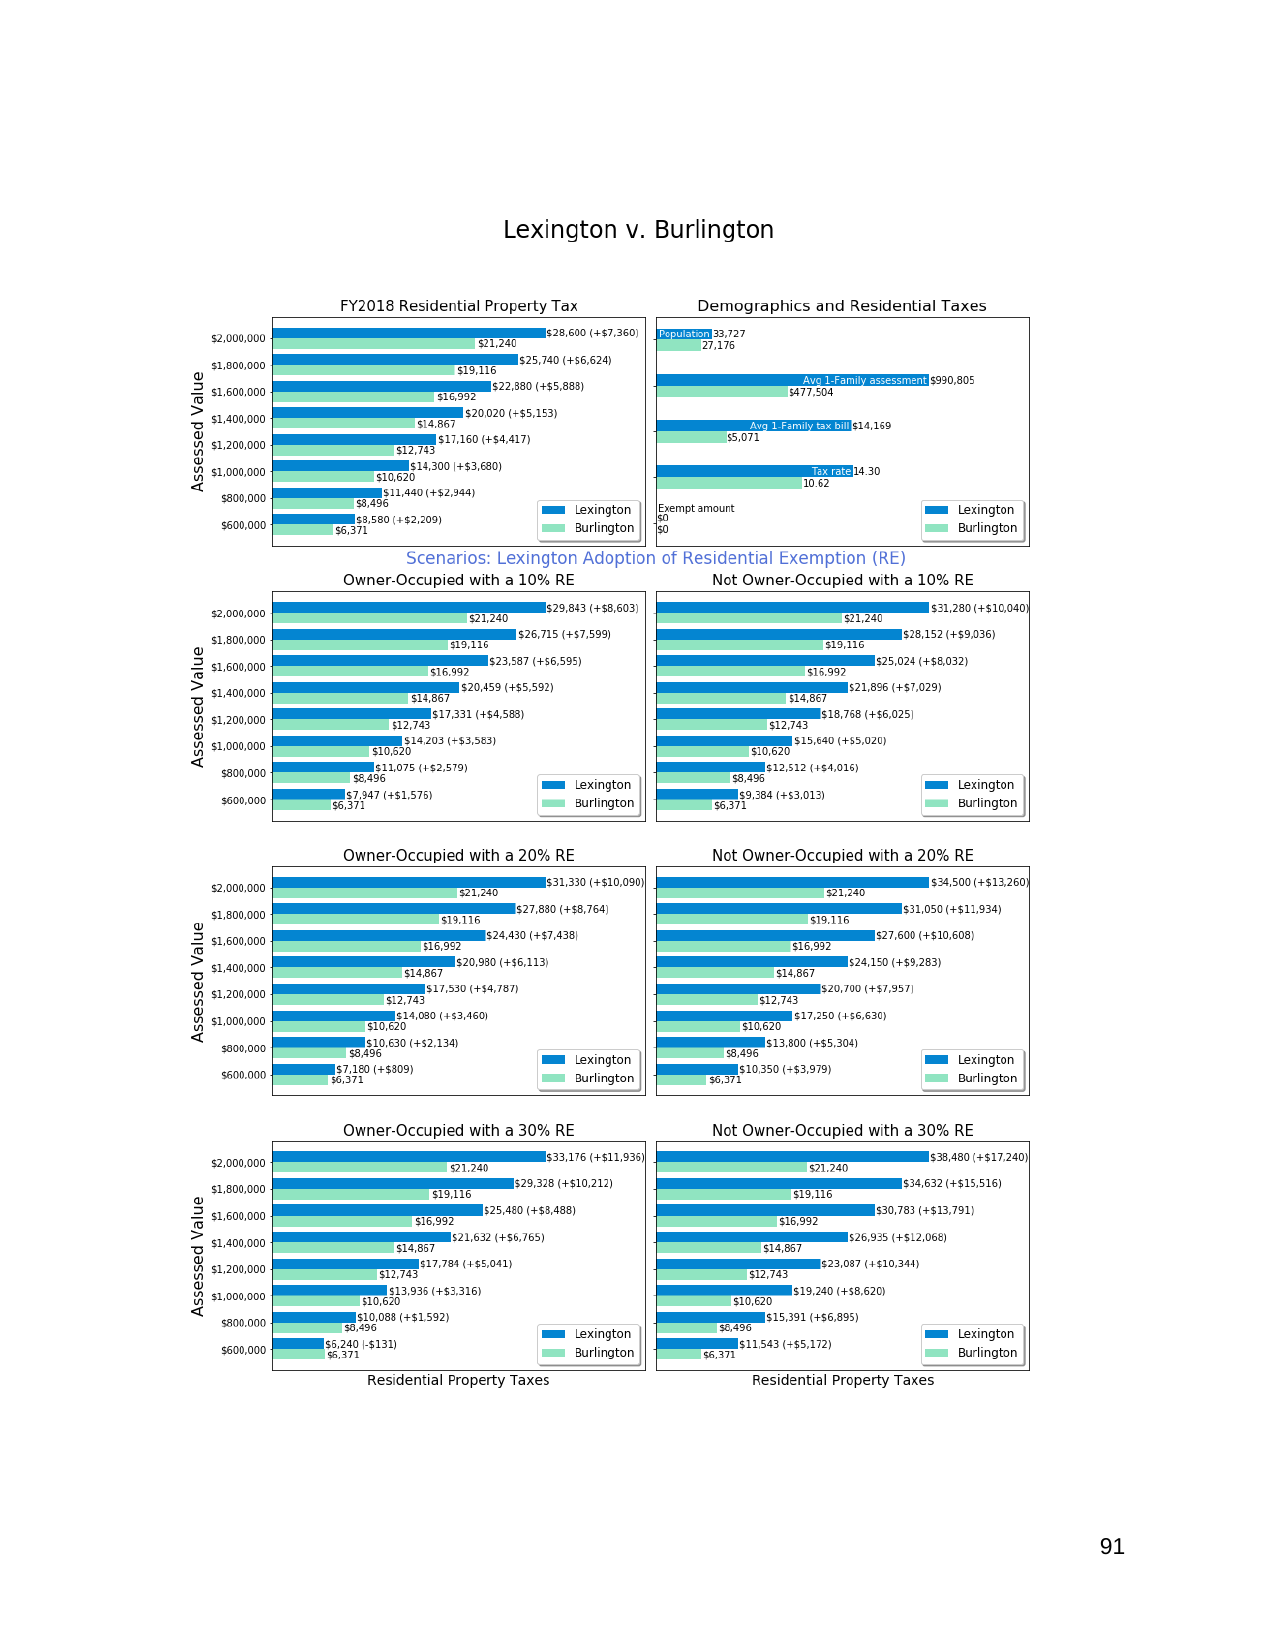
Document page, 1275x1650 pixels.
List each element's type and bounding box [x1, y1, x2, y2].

picture [150, 150, 1125, 1501]
